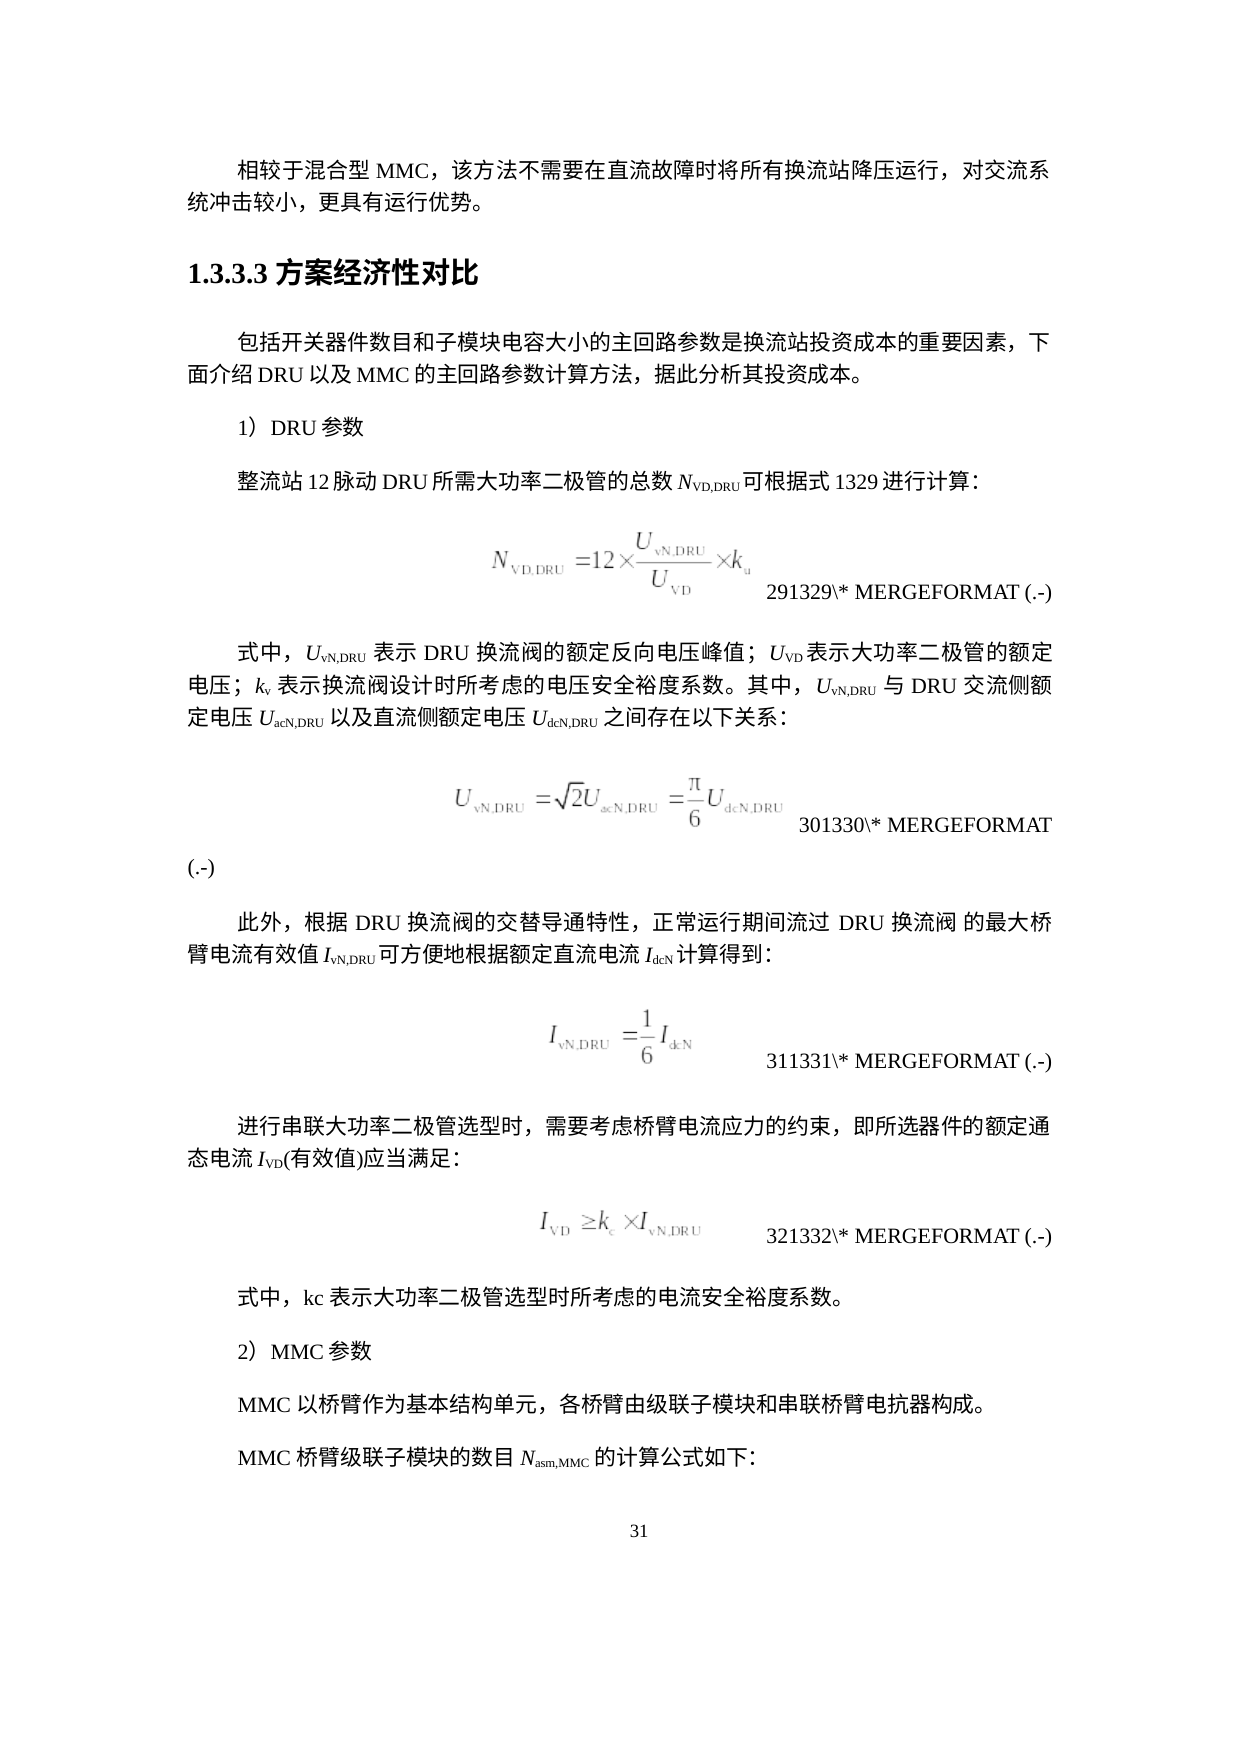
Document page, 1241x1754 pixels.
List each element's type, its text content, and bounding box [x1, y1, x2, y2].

text 包括开关器件数目和子模块电容大小的主回路参数是换流站投资成本的重要因素，下面介绍DRU以及MMC的主回路参数计算方法，据此分析其投资成本。 [187, 324, 1053, 389]
text 式中，UvN,DRU 表示 DRU 换流阀的额定反向电压峰值；UVD表示大功率二极管的额定电压；kv 表示换流阀设计时所考虑的电压安全裕度系数。其中，UvN,DRU 与 DRU 交流侧额定电压 UacN,DRU 以及直流侧额定电压 UdcN,DRU 之间存在以下关系： [187, 635, 1053, 732]
text MMC 以桥臂作为基本结构单元，各桥臂由级联子模块和串联桥臂电抗器构成。 [187, 1387, 1053, 1419]
text MMC 桥臂级联子模块的数目 Nasm,MMC 的计算公式如下： [187, 1440, 1053, 1472]
text 式中，kc 表示大功率二极管选型时所考虑的电流安全裕度系数。 [187, 1280, 1053, 1312]
text 整流站12脉动DRU所需大功率二极管的总数NVD,DRU可根据式进行计算： [187, 463, 1053, 496]
text 进行串联大功率二极管选型时，需要考虑桥臂电流应力的约束，即所选器件的额定通态电流IVD(有效值)应当满足： [187, 1108, 1053, 1173]
text 此外，根据 DRU 换流阀的交替导通特性，正常运行期间流过 DRU 换流阀 的最大桥臂电流有效值IvN,DRU可方便地根据额定直流电流IdcN计算得到： [187, 904, 1053, 969]
text 1）DRU参数 [187, 410, 1053, 442]
text 2）MMC参数 [187, 1333, 1053, 1366]
text 相较于混合型MMC，该方法不需要在直流故障时将所有换流站降压运行，对交流系统冲击较小，更具有运行优势。 [187, 152, 1053, 217]
subtitle 方案经济性对比 [187, 238, 1053, 303]
